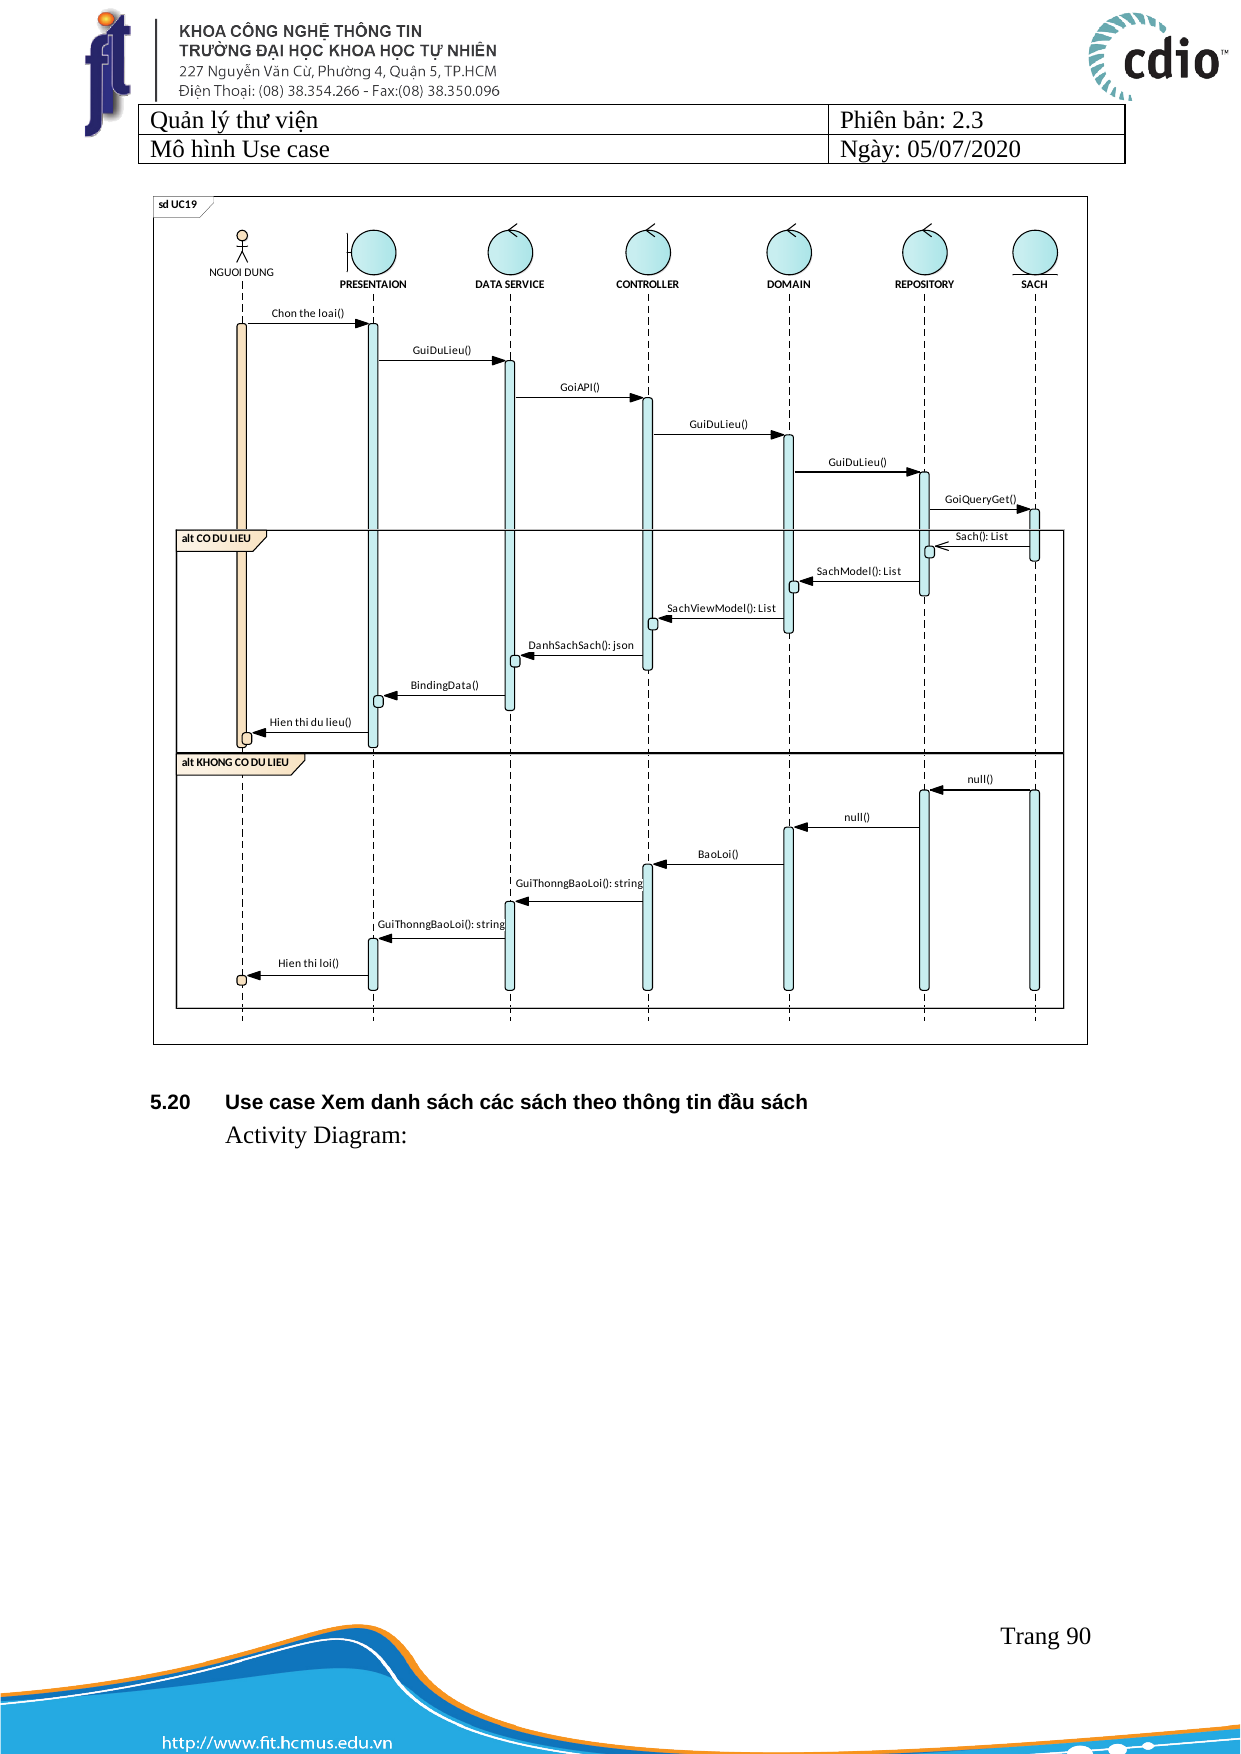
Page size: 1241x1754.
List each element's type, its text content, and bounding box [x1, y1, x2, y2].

picture [0, 1621, 1241, 1754]
picture [139, 105, 828, 134]
picture [61, 1, 1241, 161]
text Activity Diagram: [225, 1120, 1090, 1149]
picture [829, 105, 1124, 134]
picture [139, 135, 828, 161]
picture [829, 135, 1124, 161]
subtitle Use case Xem danh sách các sách theo thông tin đầu sách [150, 1089, 1090, 1114]
